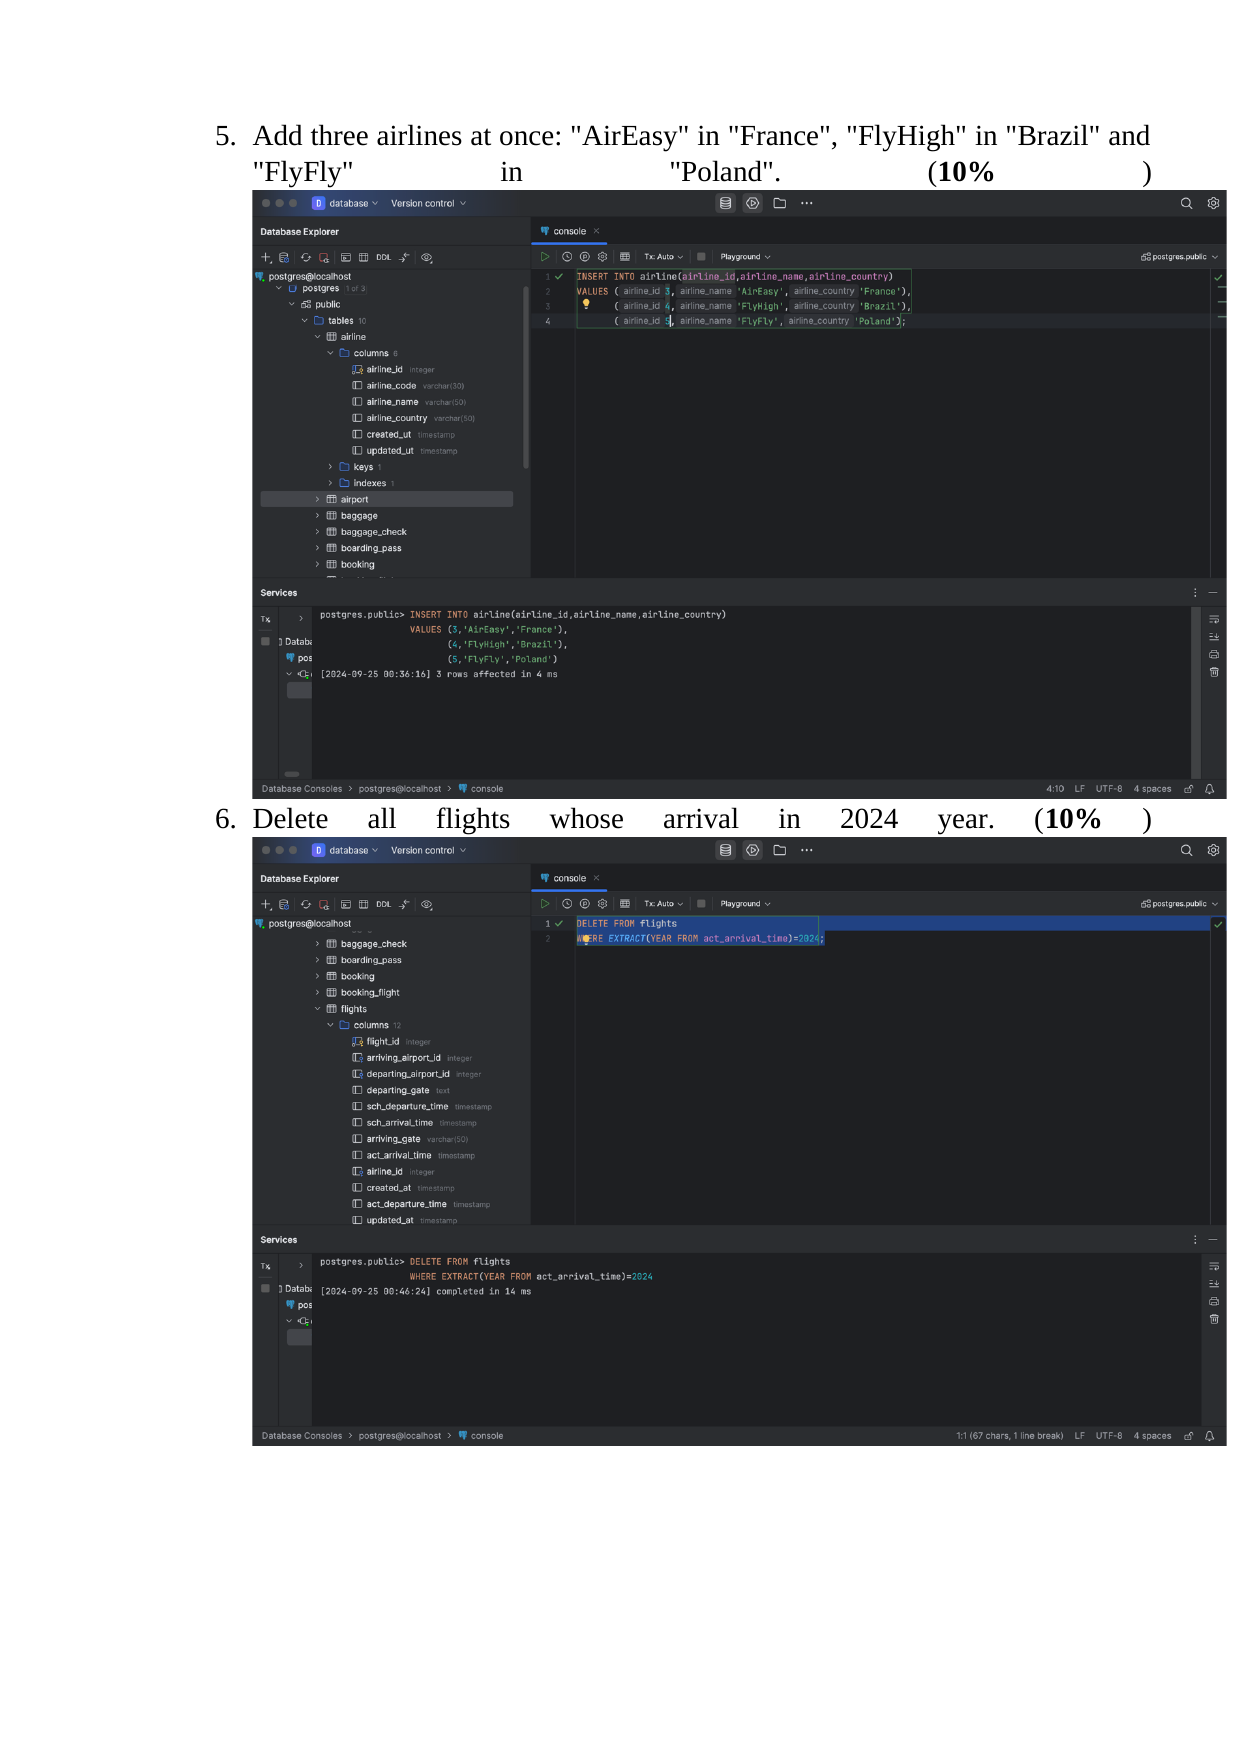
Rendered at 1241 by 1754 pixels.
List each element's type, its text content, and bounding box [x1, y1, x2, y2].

picture [252, 190, 1227, 799]
picture [252, 837, 1227, 1446]
